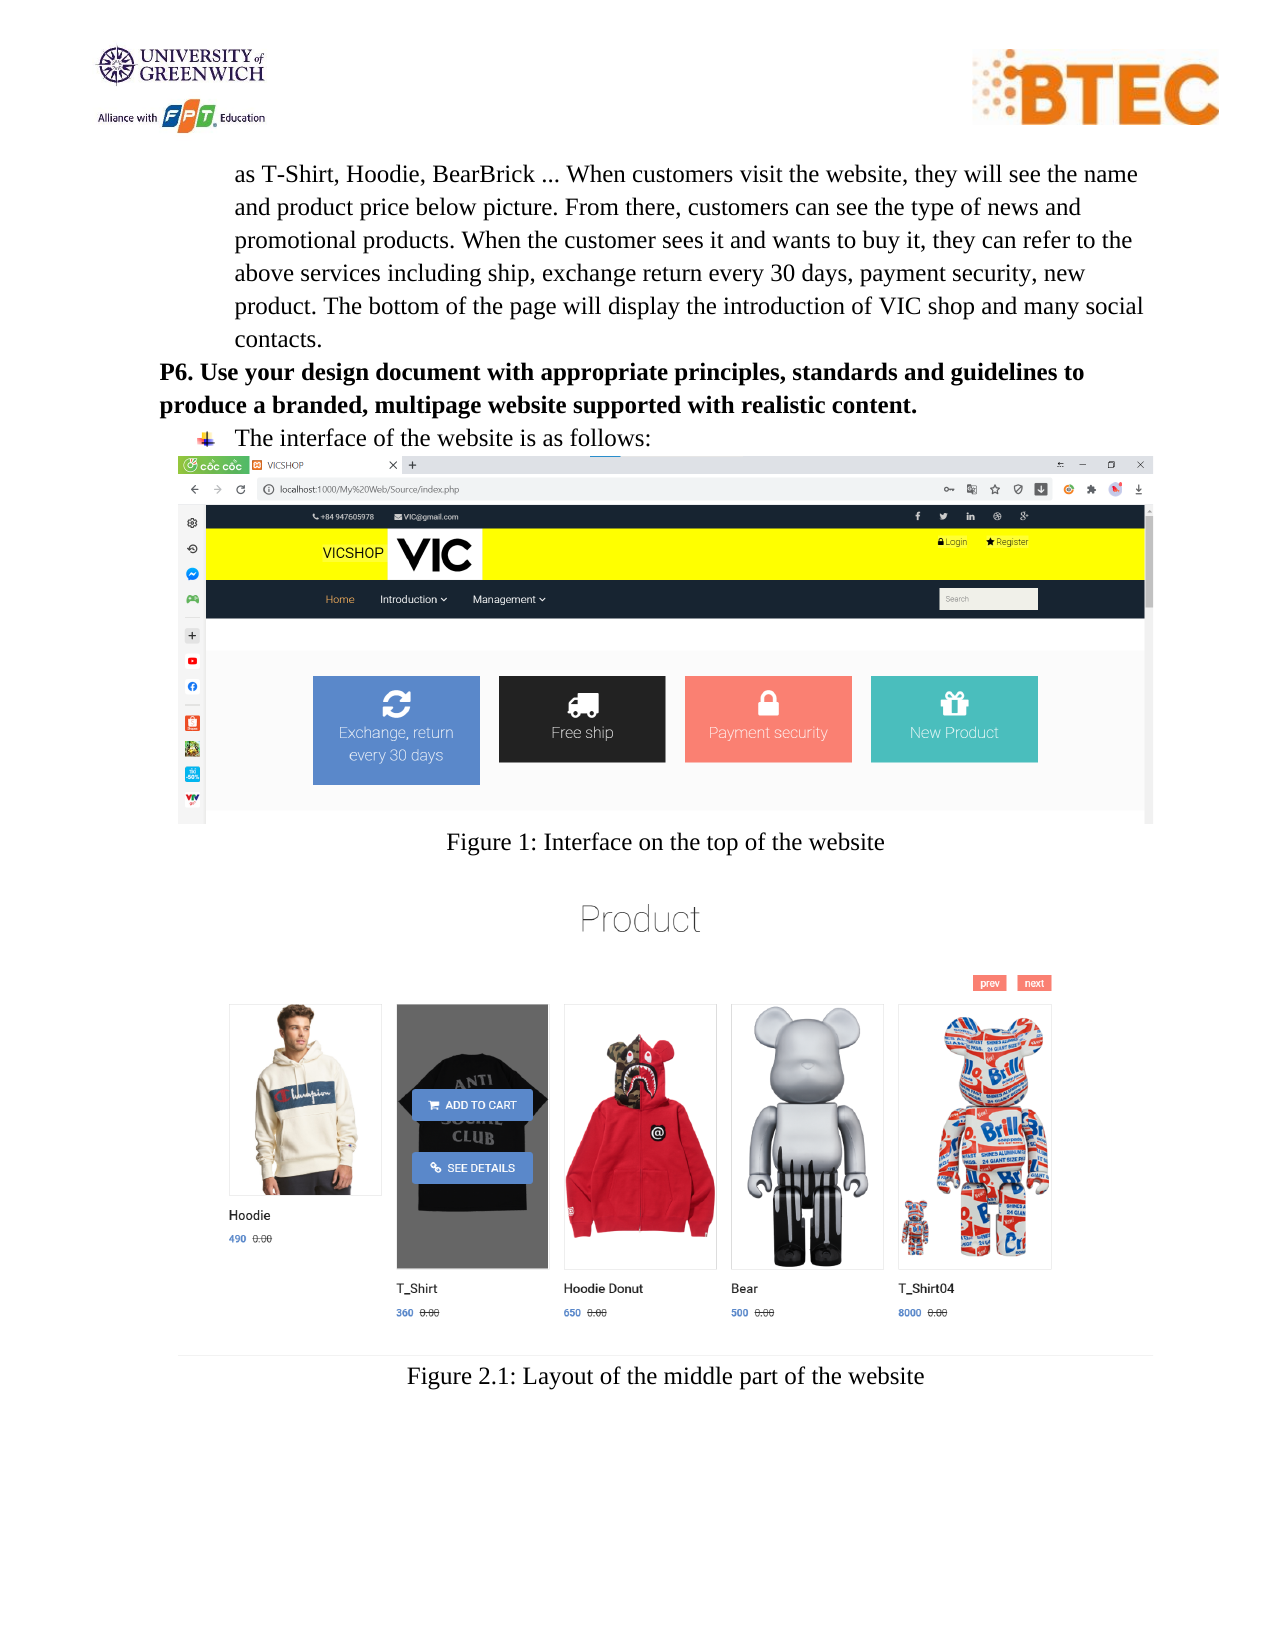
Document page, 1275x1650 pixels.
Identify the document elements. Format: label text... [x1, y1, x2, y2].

picture [178, 456, 1154, 824]
picture [197, 430, 215, 447]
picture [972, 49, 1219, 125]
list P6. Use your design document with appropriate principles, standards and guidelines to produce a branded, multipage website supported with realistic content. [159, 357, 1153, 419]
list Figure 1: Interface on the top of the website [178, 827, 1153, 856]
picture [178, 893, 1154, 1357]
list The interface of the website is as follows: [197, 423, 1153, 452]
picture [84, 32, 277, 144]
list Figure 2.1: Layout of the middle part of the website [178, 1357, 1153, 1390]
